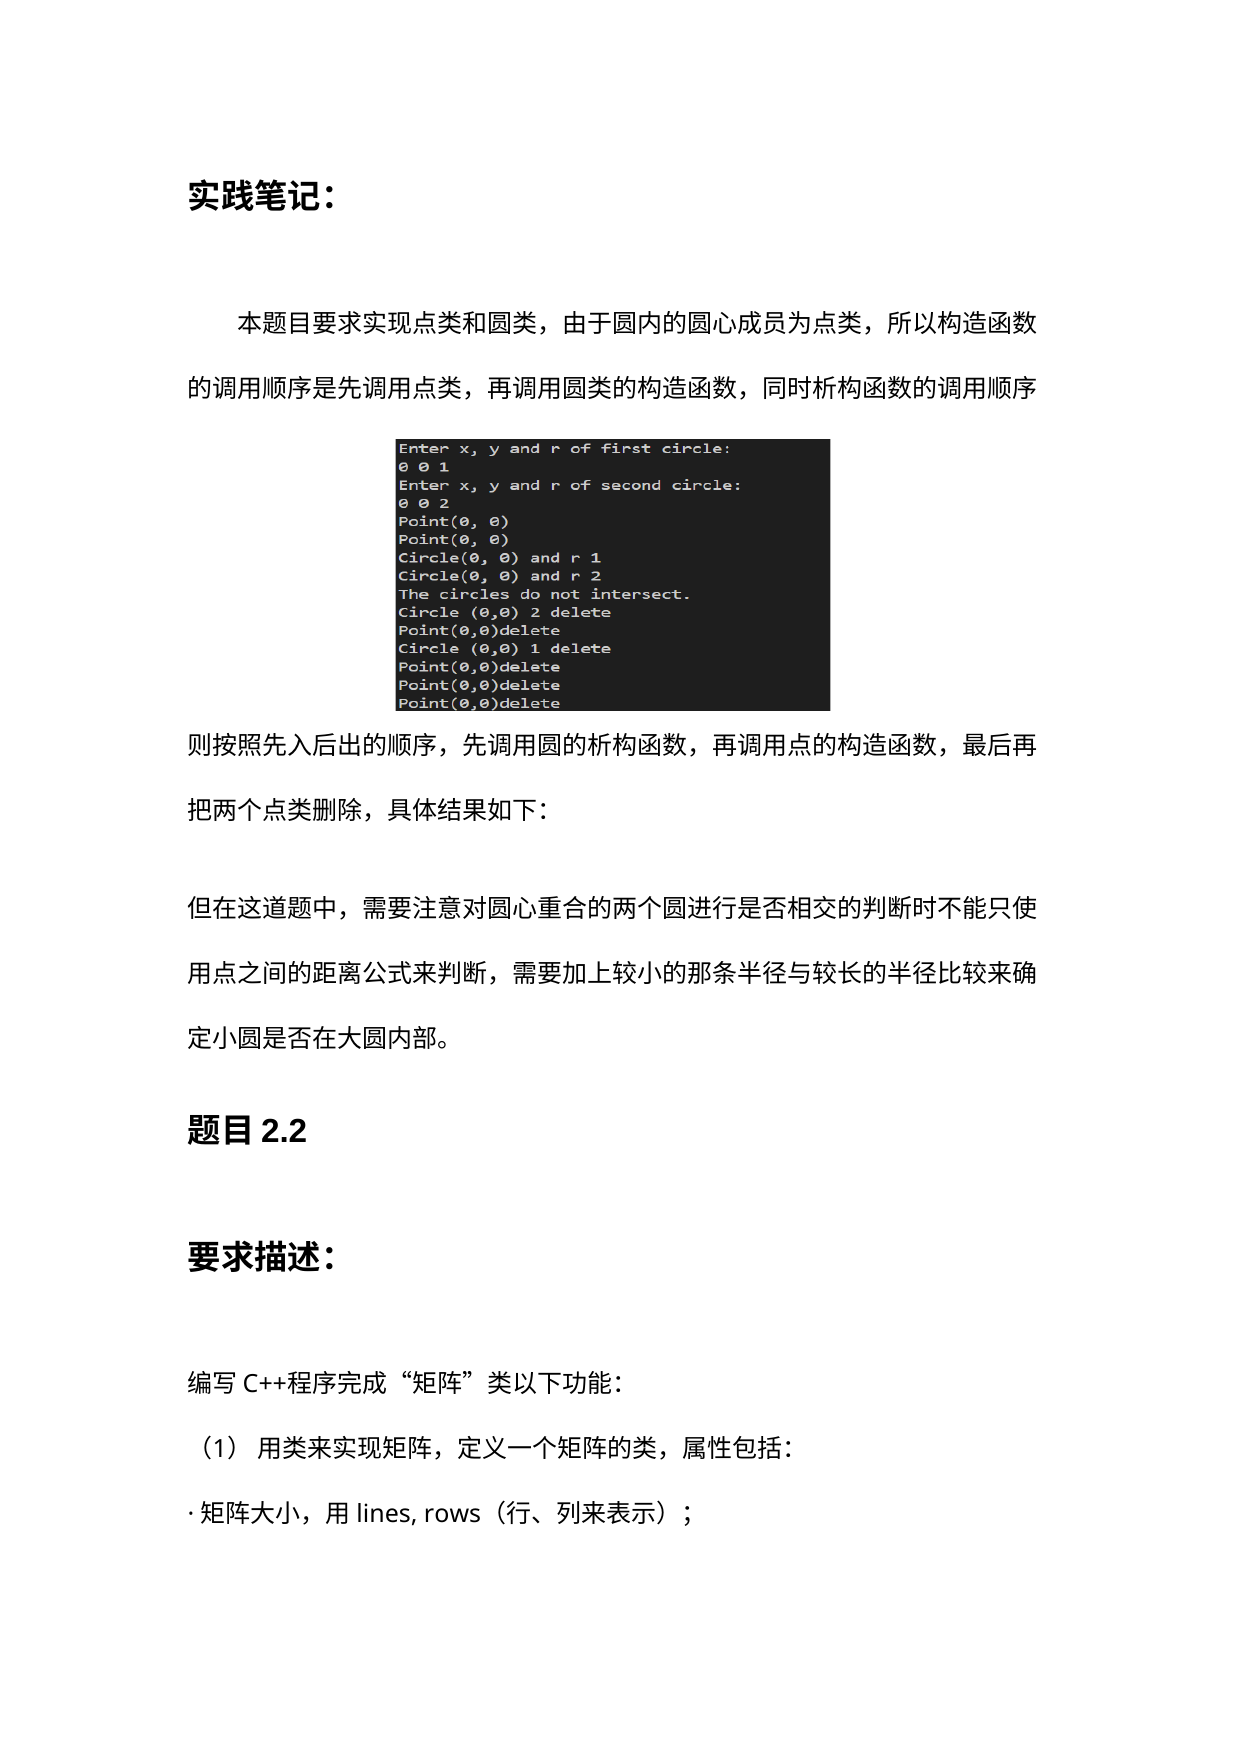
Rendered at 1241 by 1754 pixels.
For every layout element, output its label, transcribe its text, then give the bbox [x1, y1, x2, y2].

text （1） 用类来实现矩阵，定义一个矩阵的类，属性包括： [187, 1414, 1053, 1479]
text 但在这道题中，需要注意对圆心重合的两个圆进行是否相交的判断时不能只使用点之间的距离公式来判断，需要加上较小的那条半径与较长的半径比较来确定小圆是否在大圆内部。 [187, 874, 1053, 1069]
subtitle 题目2.2 [187, 1096, 1053, 1161]
picture [395, 439, 831, 711]
subtitle 实践笔记： [187, 162, 1053, 227]
text 编写C++程序完成“矩阵”类以下功能： [187, 1349, 1053, 1414]
subtitle 要求描述： [187, 1223, 1053, 1288]
text · 矩阵大小，用 lines, rows（行、列来表示）； [187, 1479, 1053, 1544]
text 本题目要求实现点类和圆类，由于圆内的圆心成员为点类，所以构造函数的调用顺序是先调用点类，再调用圆类的构造函数，同时析构函数的调用顺序则按照先入后出的顺序，先调用圆的析构函数，再调用点的构造函数，最后再把两个点类删除，具体结果如下： [187, 289, 1053, 841]
